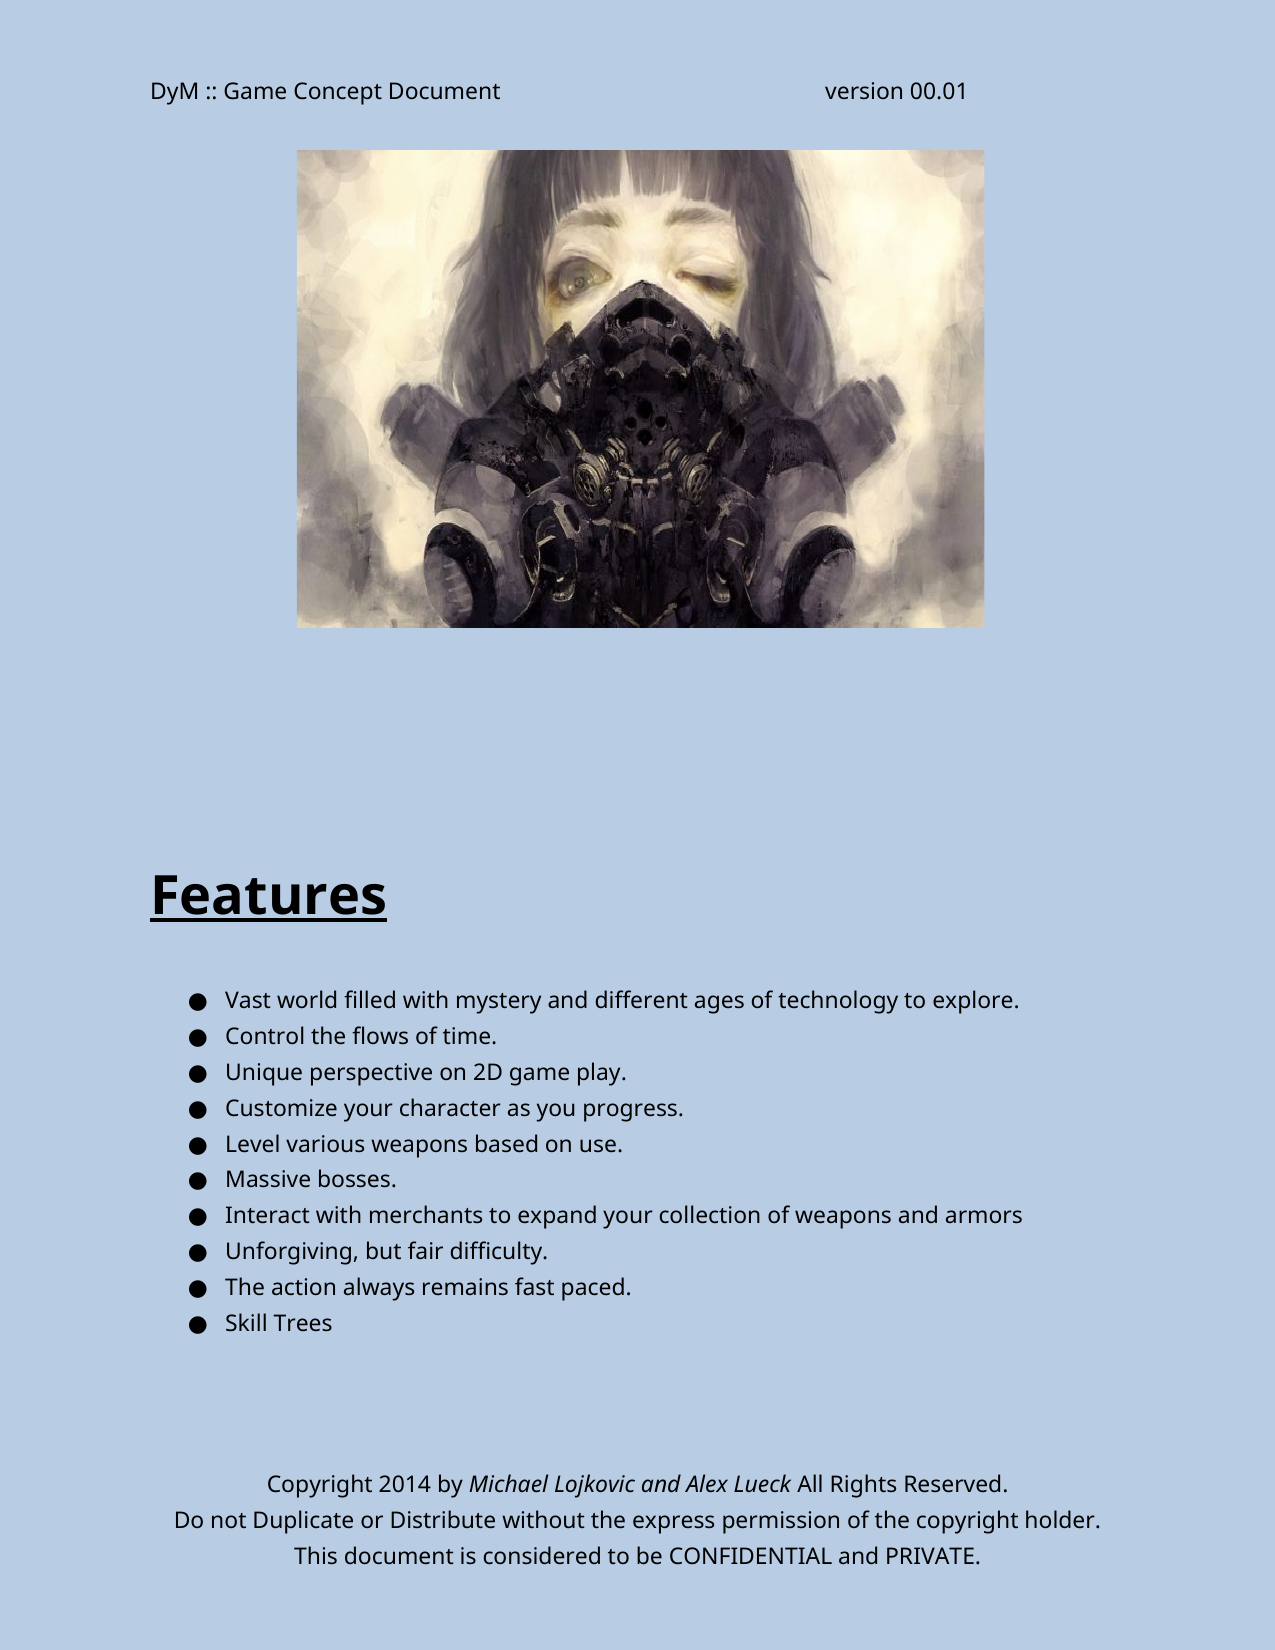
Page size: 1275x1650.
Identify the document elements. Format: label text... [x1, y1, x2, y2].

list Vast world filled with mystery and different ages of technology to explore. [188, 984, 1125, 1015]
list Unique perspective on 2D game play. [188, 1056, 1125, 1087]
list Control the flows of time. [188, 1020, 1125, 1051]
list Customize your character as you progress. [188, 1092, 1125, 1123]
list Skill Trees [188, 1307, 1125, 1338]
list Massive bosses. [188, 1163, 1125, 1195]
list The action always remains fast paced. [188, 1271, 1125, 1302]
subtitle Features [150, 856, 1125, 930]
list Interact with merchants to expand your collection of weapons and armors [188, 1199, 1125, 1231]
list Level various weapons based on use. [188, 1127, 1125, 1159]
picture [296, 150, 985, 628]
list Unforgiving, but fair difficulty. [188, 1235, 1125, 1267]
